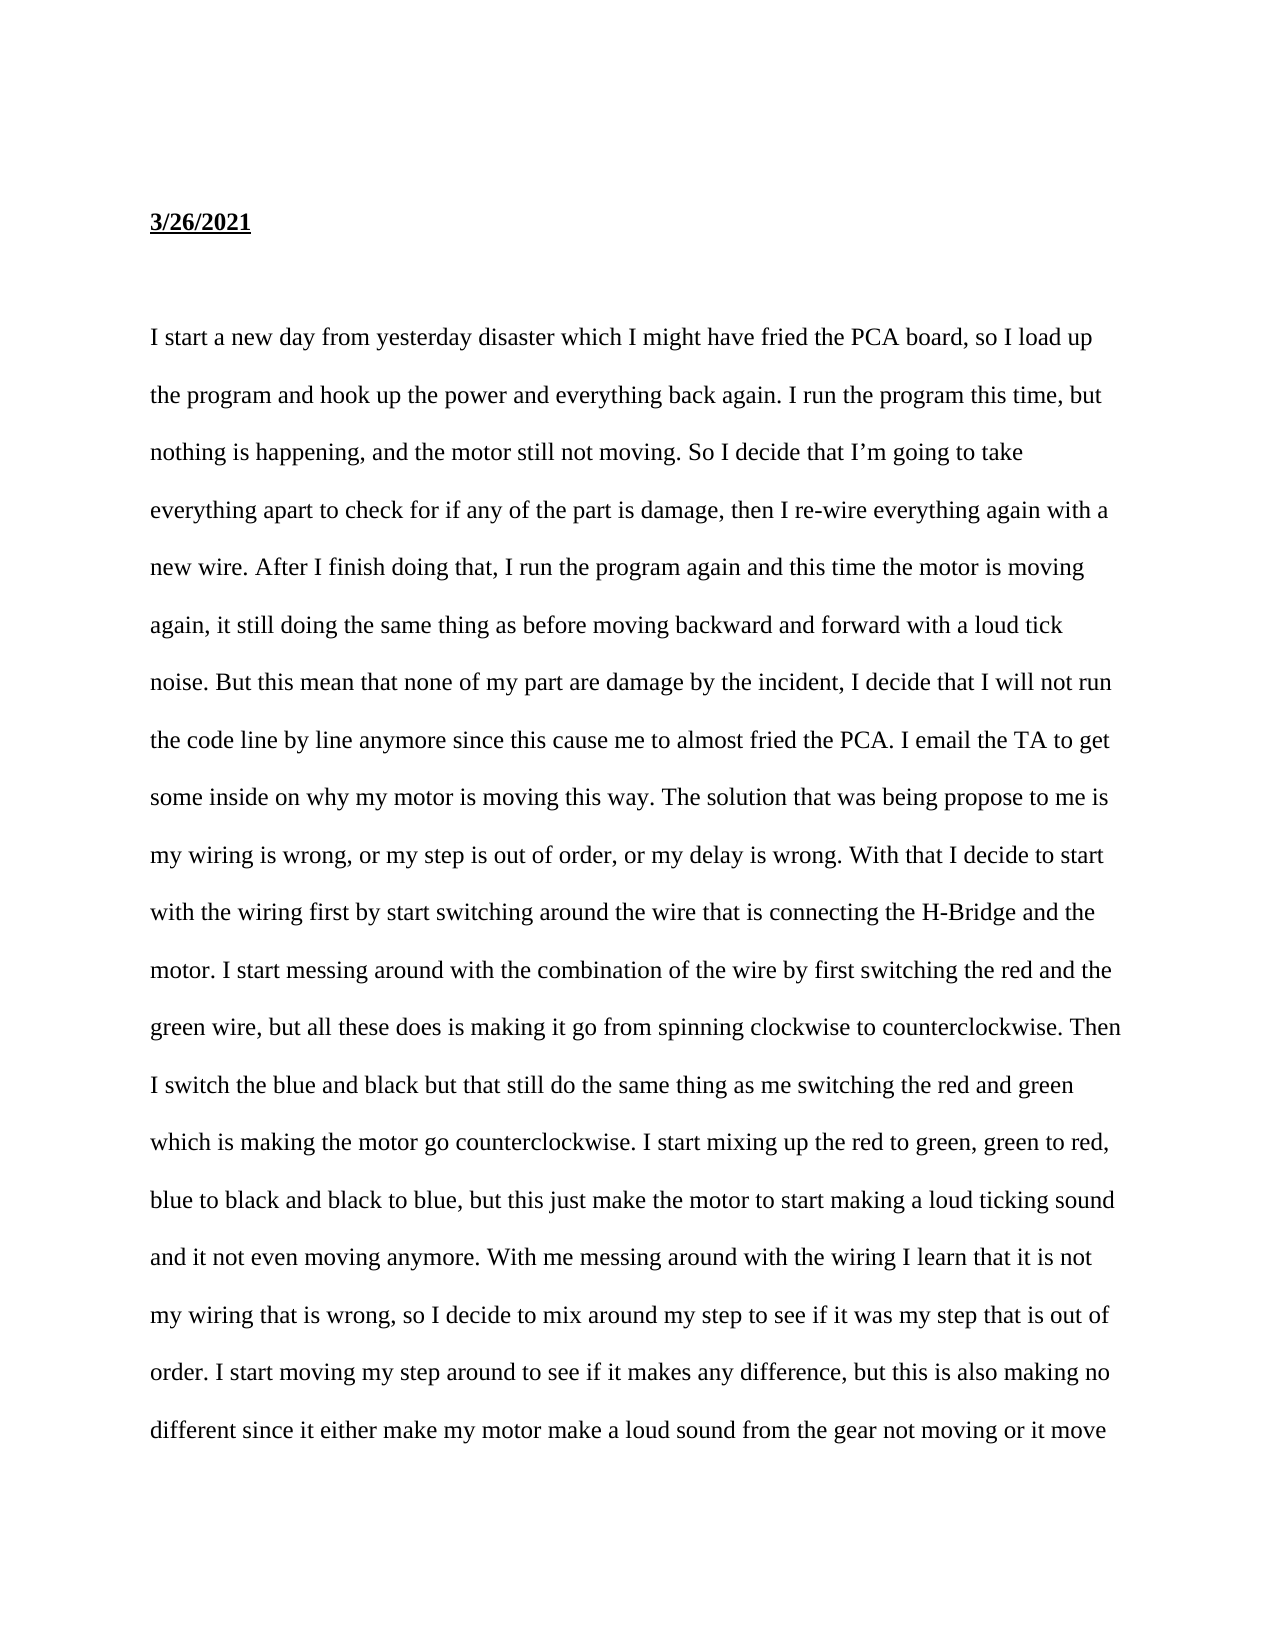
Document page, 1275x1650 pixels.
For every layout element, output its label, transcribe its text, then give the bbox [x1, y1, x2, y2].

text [150, 322, 1125, 1444]
text 3/26/2021 [150, 207, 1125, 236]
